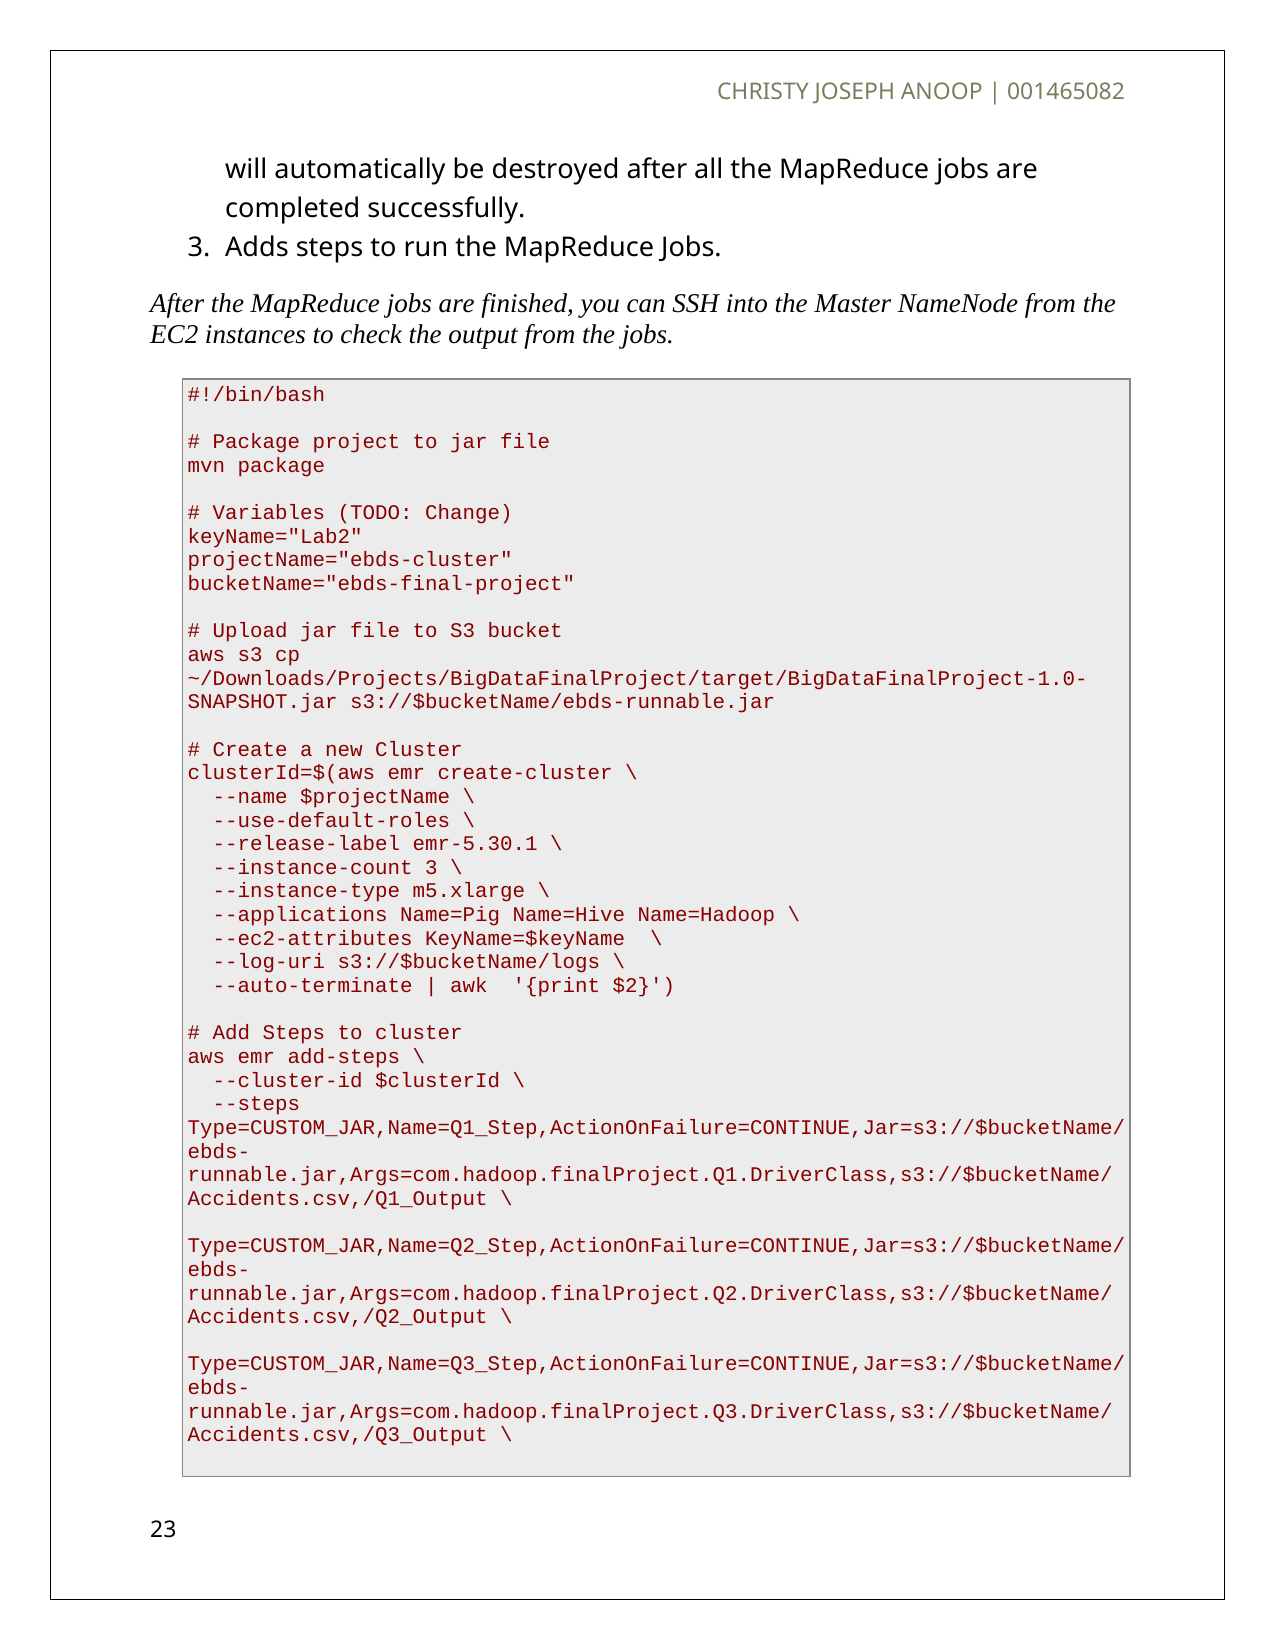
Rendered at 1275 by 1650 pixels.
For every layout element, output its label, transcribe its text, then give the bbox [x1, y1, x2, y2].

text After the MapReduce jobs are finished, you can SSH into the Master NameNode from the EC2 instances to check the output from the jobs. [150, 287, 1125, 349]
list Adds steps to run the MapReduce Jobs. [187, 227, 1125, 264]
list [187, 150, 1125, 226]
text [183, 380, 1129, 1476]
